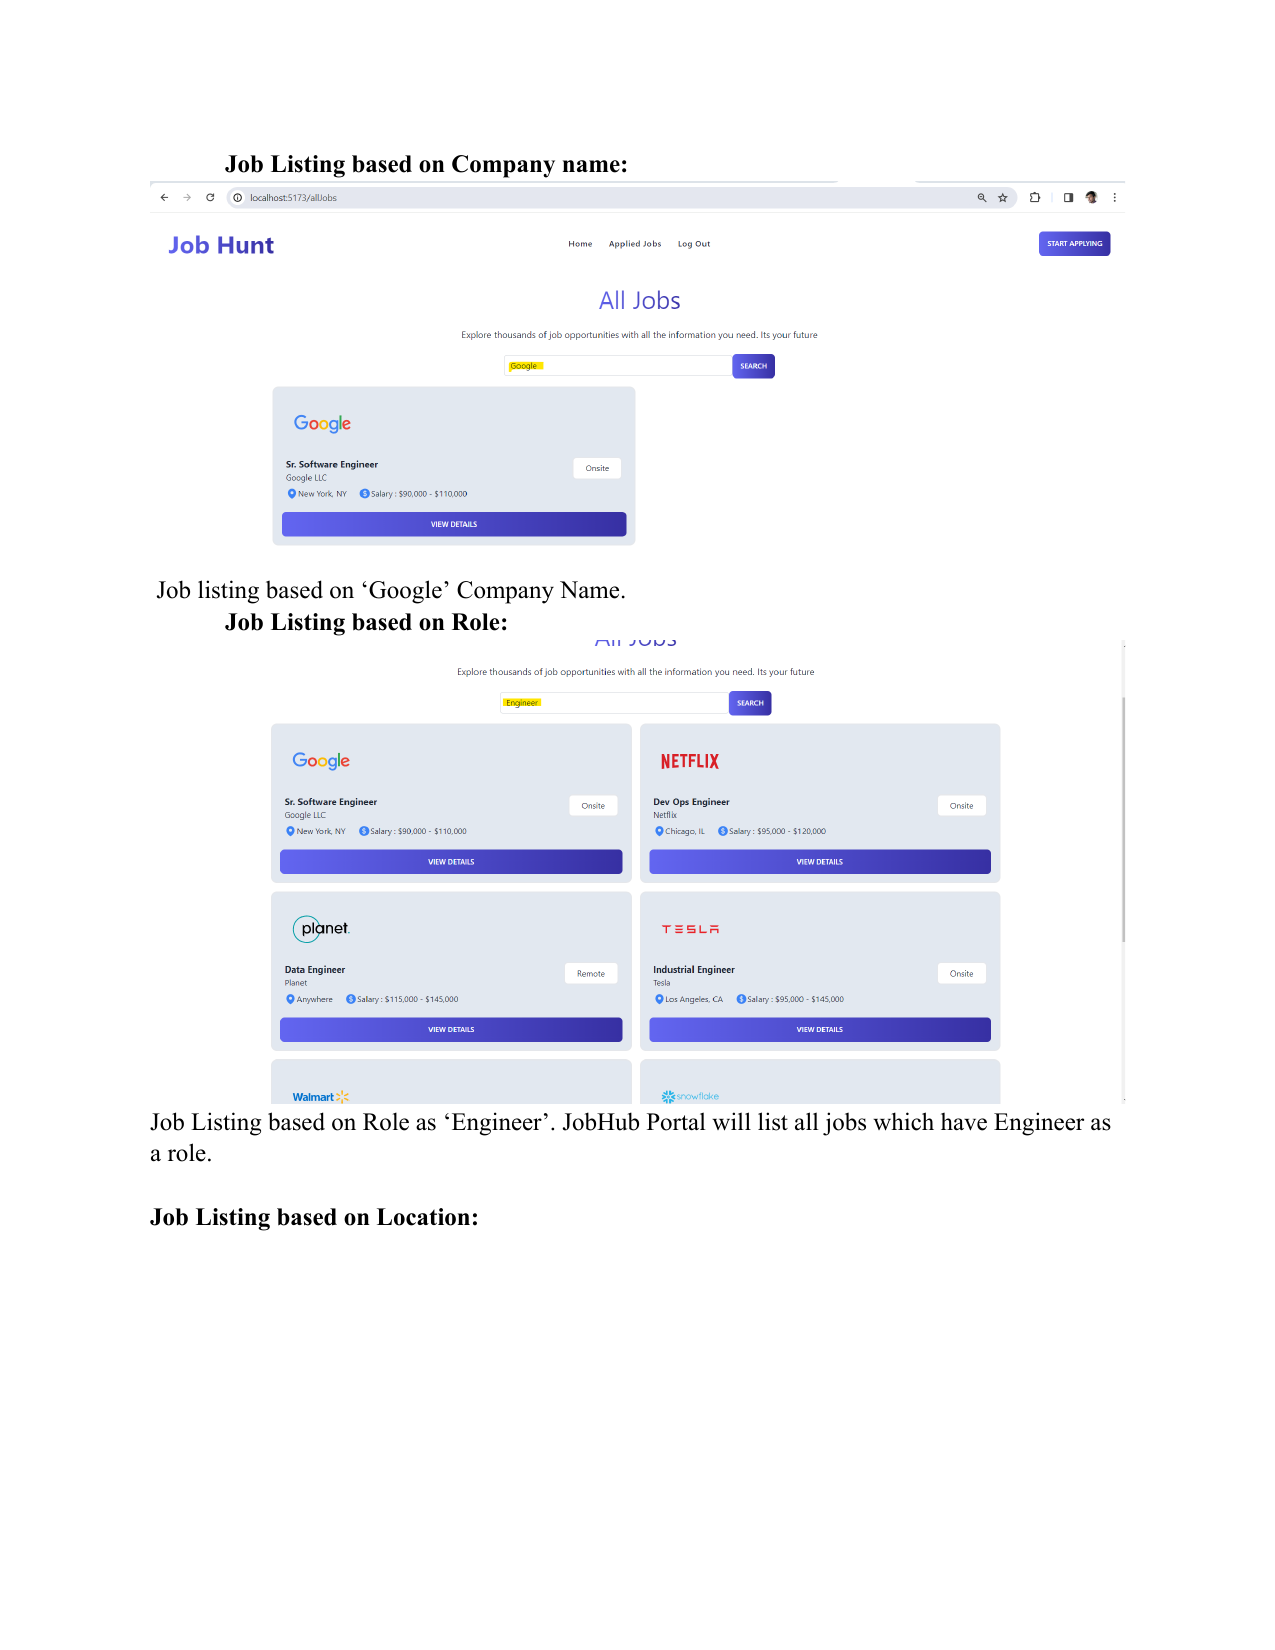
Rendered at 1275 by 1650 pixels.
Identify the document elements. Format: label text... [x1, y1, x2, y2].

text Job Listing based on Role as ‘Engineer’. JobHub Portal will list all jobs which have Engineer as a role. [150, 1108, 1125, 1167]
text Job Listing based on Location: [150, 1203, 1125, 1231]
text Job listing based on ‘Google’ Company Name. [150, 577, 1125, 604]
picture [150, 181, 1125, 573]
text Job Listing based on Company name: [150, 150, 1125, 178]
picture [150, 640, 1125, 1104]
text Job Listing based on Role: [150, 608, 1125, 636]
